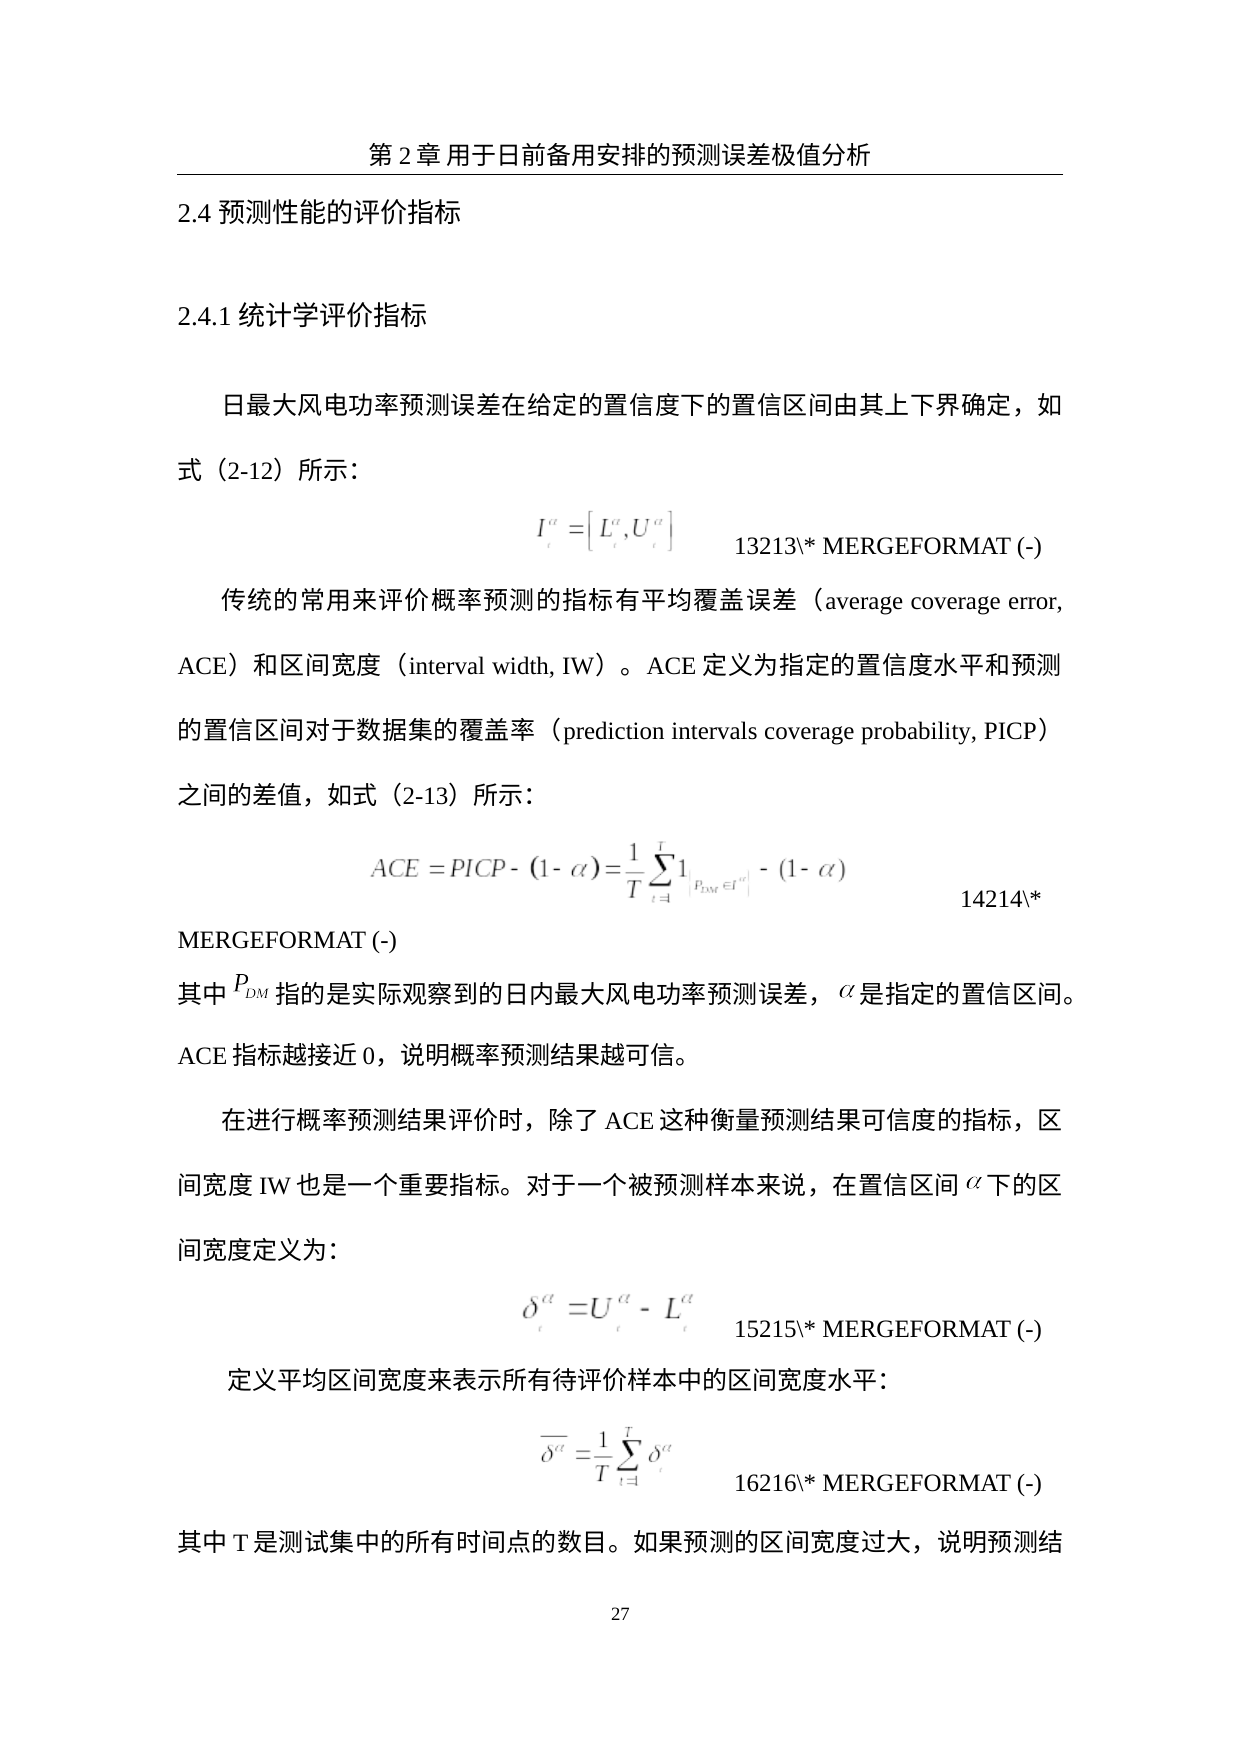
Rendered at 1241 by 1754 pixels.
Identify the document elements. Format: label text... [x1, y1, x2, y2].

subtitle 2.4 预测性能的评价指标 [177, 178, 1063, 243]
text 定义平均区间宽度来表示所有待评价样本中的区间宽度水平： [177, 1346, 1063, 1411]
text 其中指的是实际观察到的日内最大风电功率预测误差，是指定的置信区间。ACE指标越接近0，说明概率预测结果越可信。 [177, 956, 1063, 1086]
text 在进行概率预测结果评价时，除了ACE这种衡量预测结果可信度的指标，区间宽度IW也是一个重要指标。对于一个被预测样本来说，在置信区间下的区间宽度定义为： [177, 1086, 1063, 1281]
subtitle 2.4.1 统计学评价指标 [177, 281, 1063, 346]
text 传统的常用来评价概率预测的指标有平均覆盖误差（average coverage error, ACE）和区间宽度（interval width, IW）。ACE定义为指定的置信度水平和预测的置信区间对于数据集的覆盖率（prediction intervals coverage probability, PICP）之间的差值，如式（2-13）所示： [177, 566, 1063, 826]
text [177, 1508, 1063, 1573]
text 日最大风电功率预测误差在给定的置信度下的置信区间由其上下界确定，如式（2-12）所示： [177, 371, 1063, 501]
